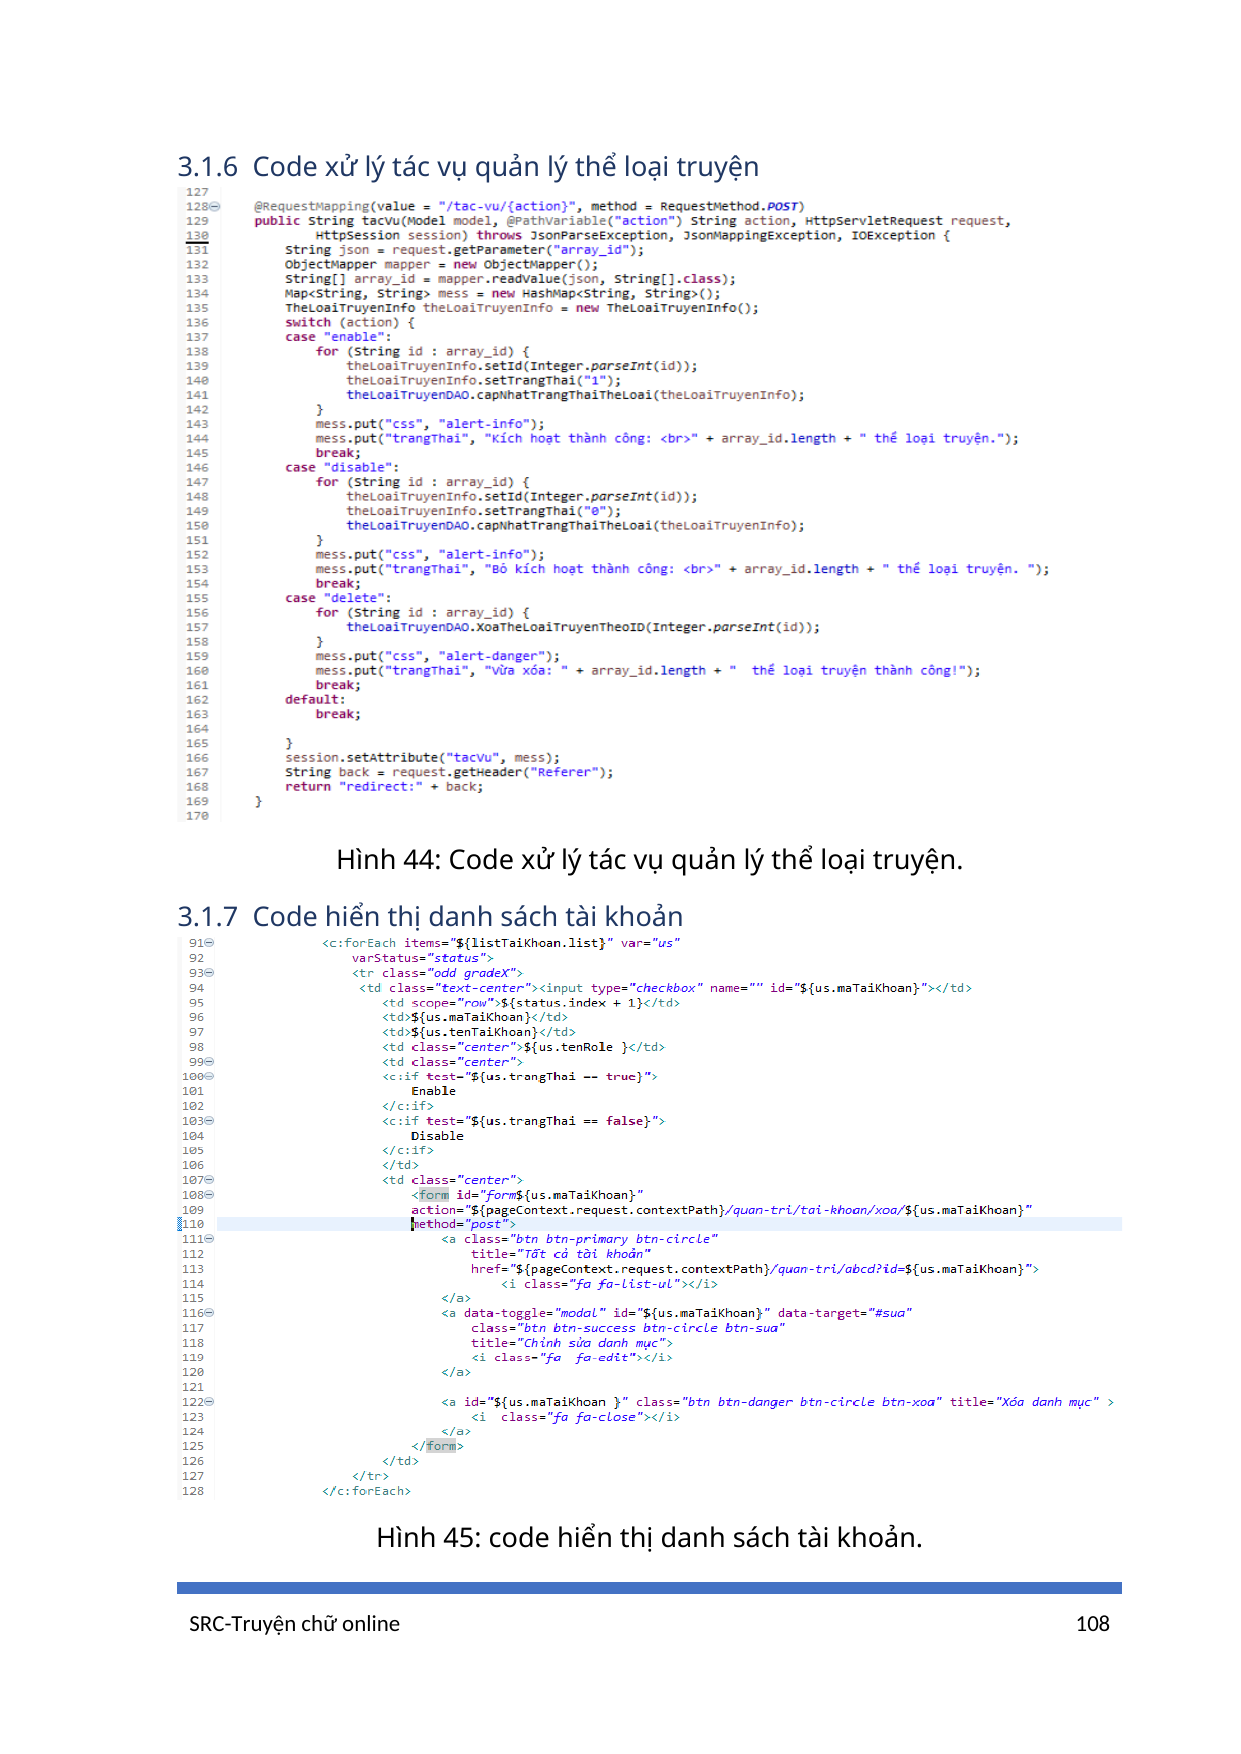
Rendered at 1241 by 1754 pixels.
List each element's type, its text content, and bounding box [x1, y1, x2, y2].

picture [177, 187, 1123, 822]
subtitle Code xử lý tác vụ quản lý thể loại truyện [177, 148, 1122, 184]
picture [177, 937, 1123, 1500]
text Hình 44: Code xử lý tác vụ quản lý thể loại truyện. [177, 841, 1122, 878]
text Hình 45: code hiển thị danh sách tài khoản. [177, 1518, 1122, 1555]
subtitle Code hiển thị danh sách tài khoản [177, 897, 1122, 934]
